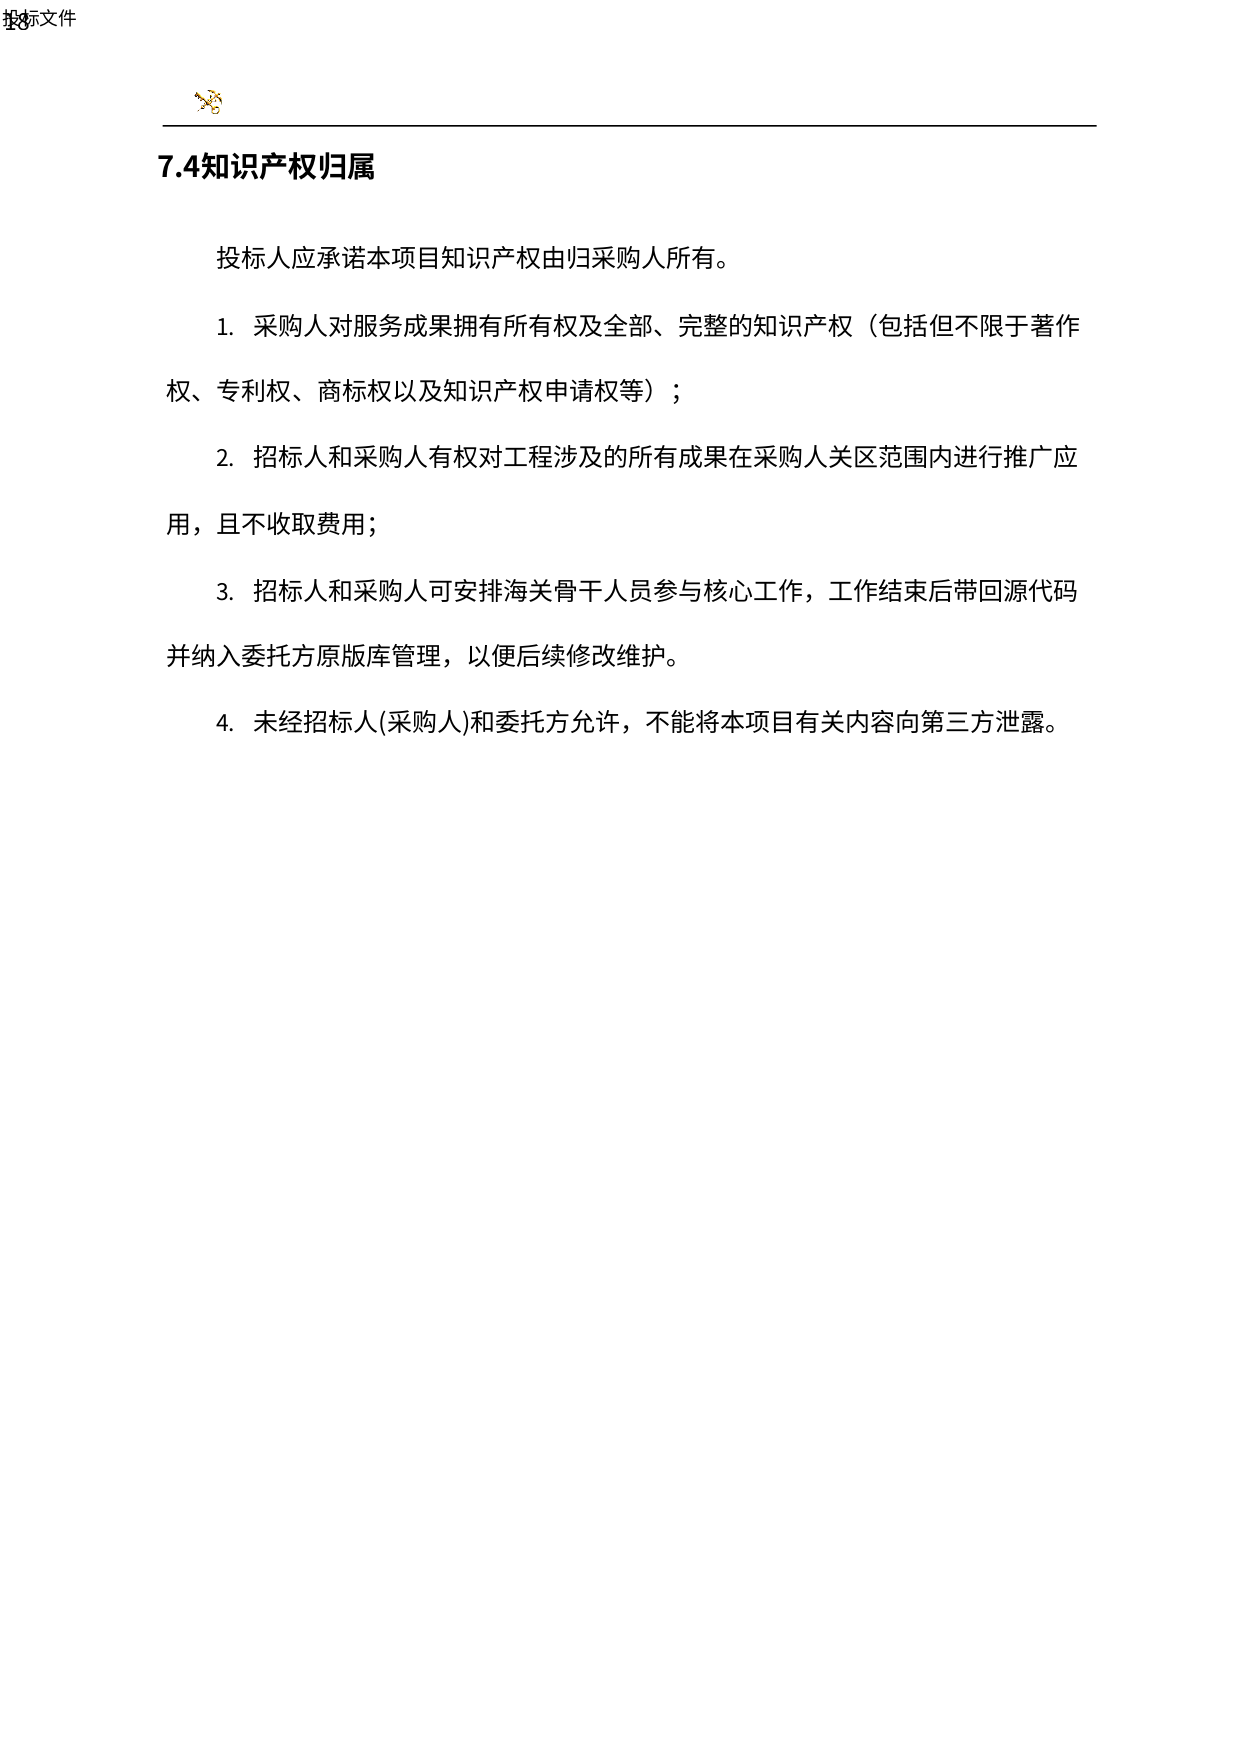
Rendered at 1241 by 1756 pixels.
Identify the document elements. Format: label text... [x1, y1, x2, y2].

list 采购人对服务成果拥有所有权及全部、完整的知识产权（包括但不限于著作权、专利权、商标权以及知识产权申请权等）； [166, 306, 1093, 408]
list 未经招标人(采购人)和委托方允许，不能将本项目有关内容向第三方泄露。 [216, 702, 1146, 738]
text 投标人应承诺本项目知识产权由归采购人所有。 [216, 239, 1146, 275]
picture [194, 90, 222, 114]
subtitle 知识产权归属 [157, 144, 1146, 186]
list 招标人和采购人有权对工程涉及的所有成果在采购人关区范围内进行推广应用，且不收取费用； [166, 437, 1093, 540]
list 招标人和采购人可安排海关骨干人员参与核心工作，工作结束后带回源代码并纳入委托方原版库管理，以便后续修改维护。 [166, 571, 1093, 673]
